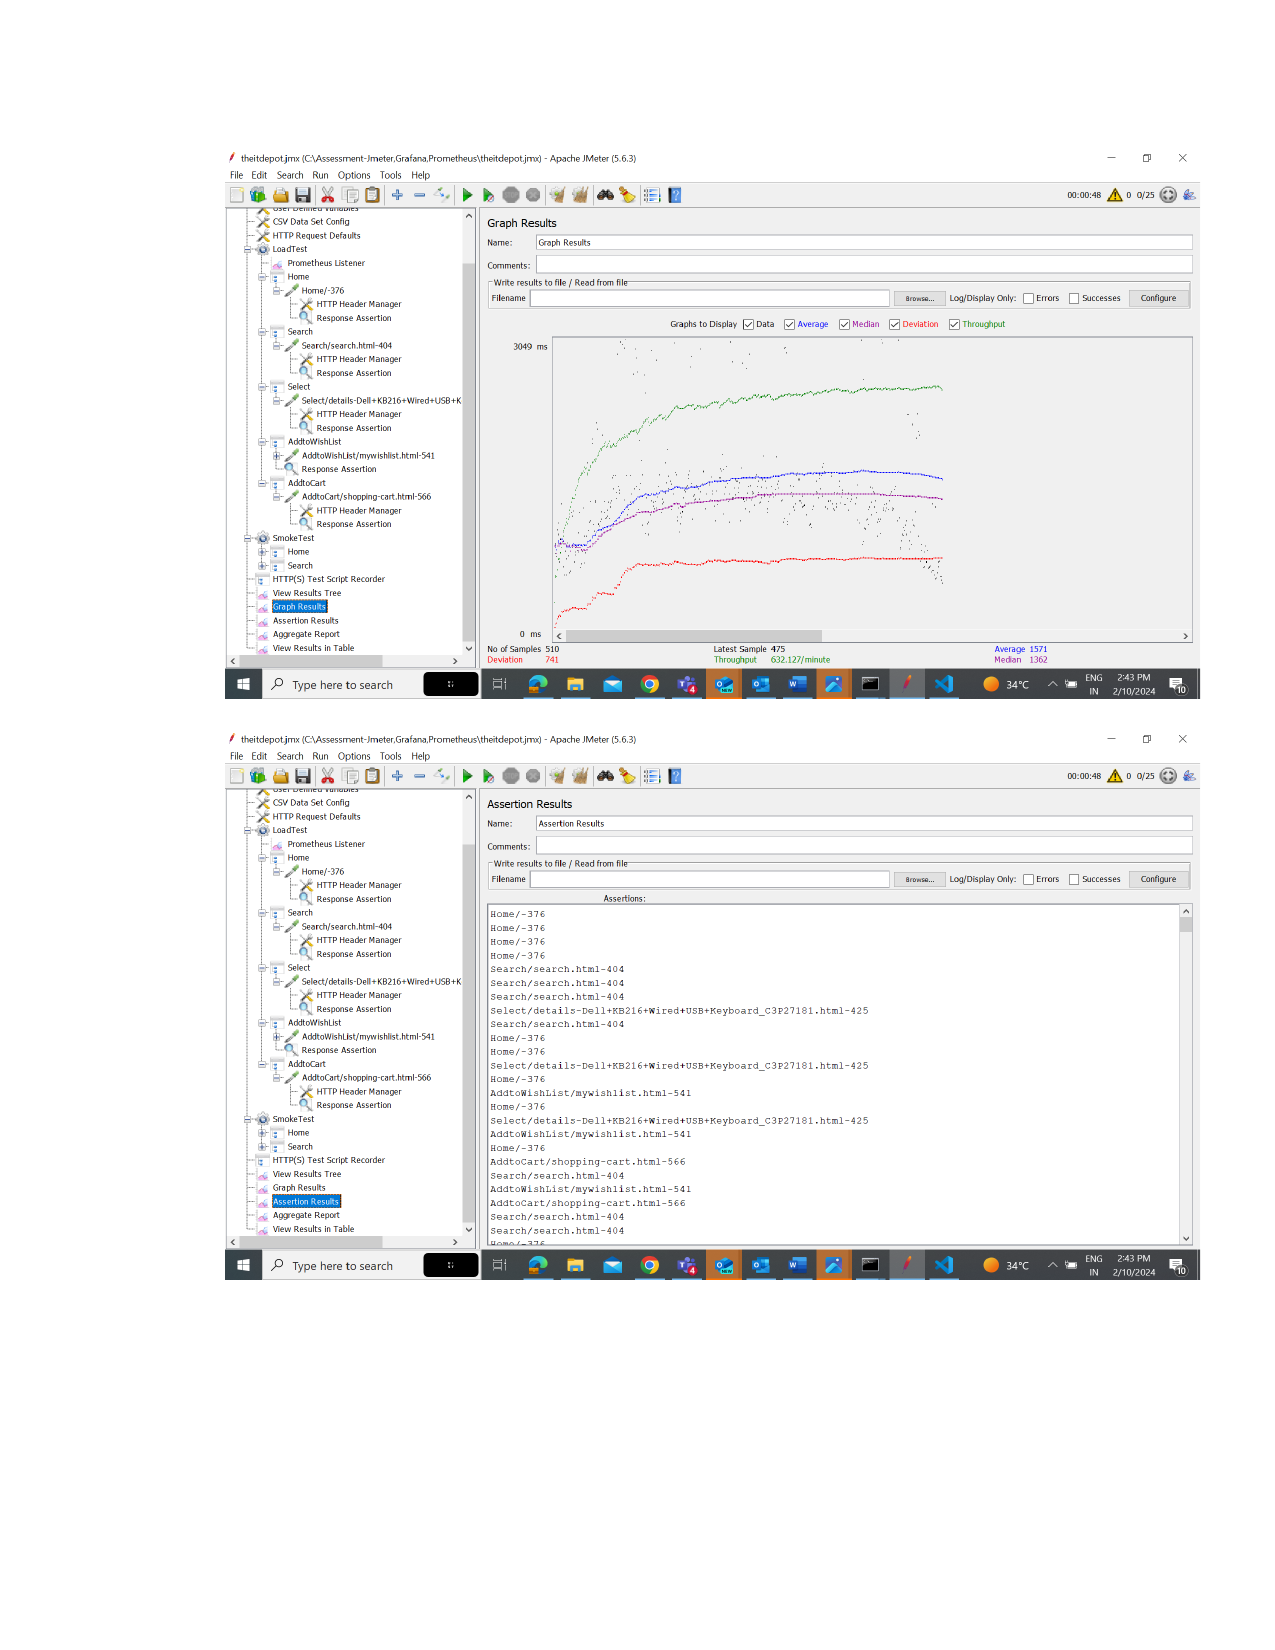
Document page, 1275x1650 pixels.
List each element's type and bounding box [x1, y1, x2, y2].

picture [225, 150, 1200, 699]
picture [225, 730, 1200, 1280]
